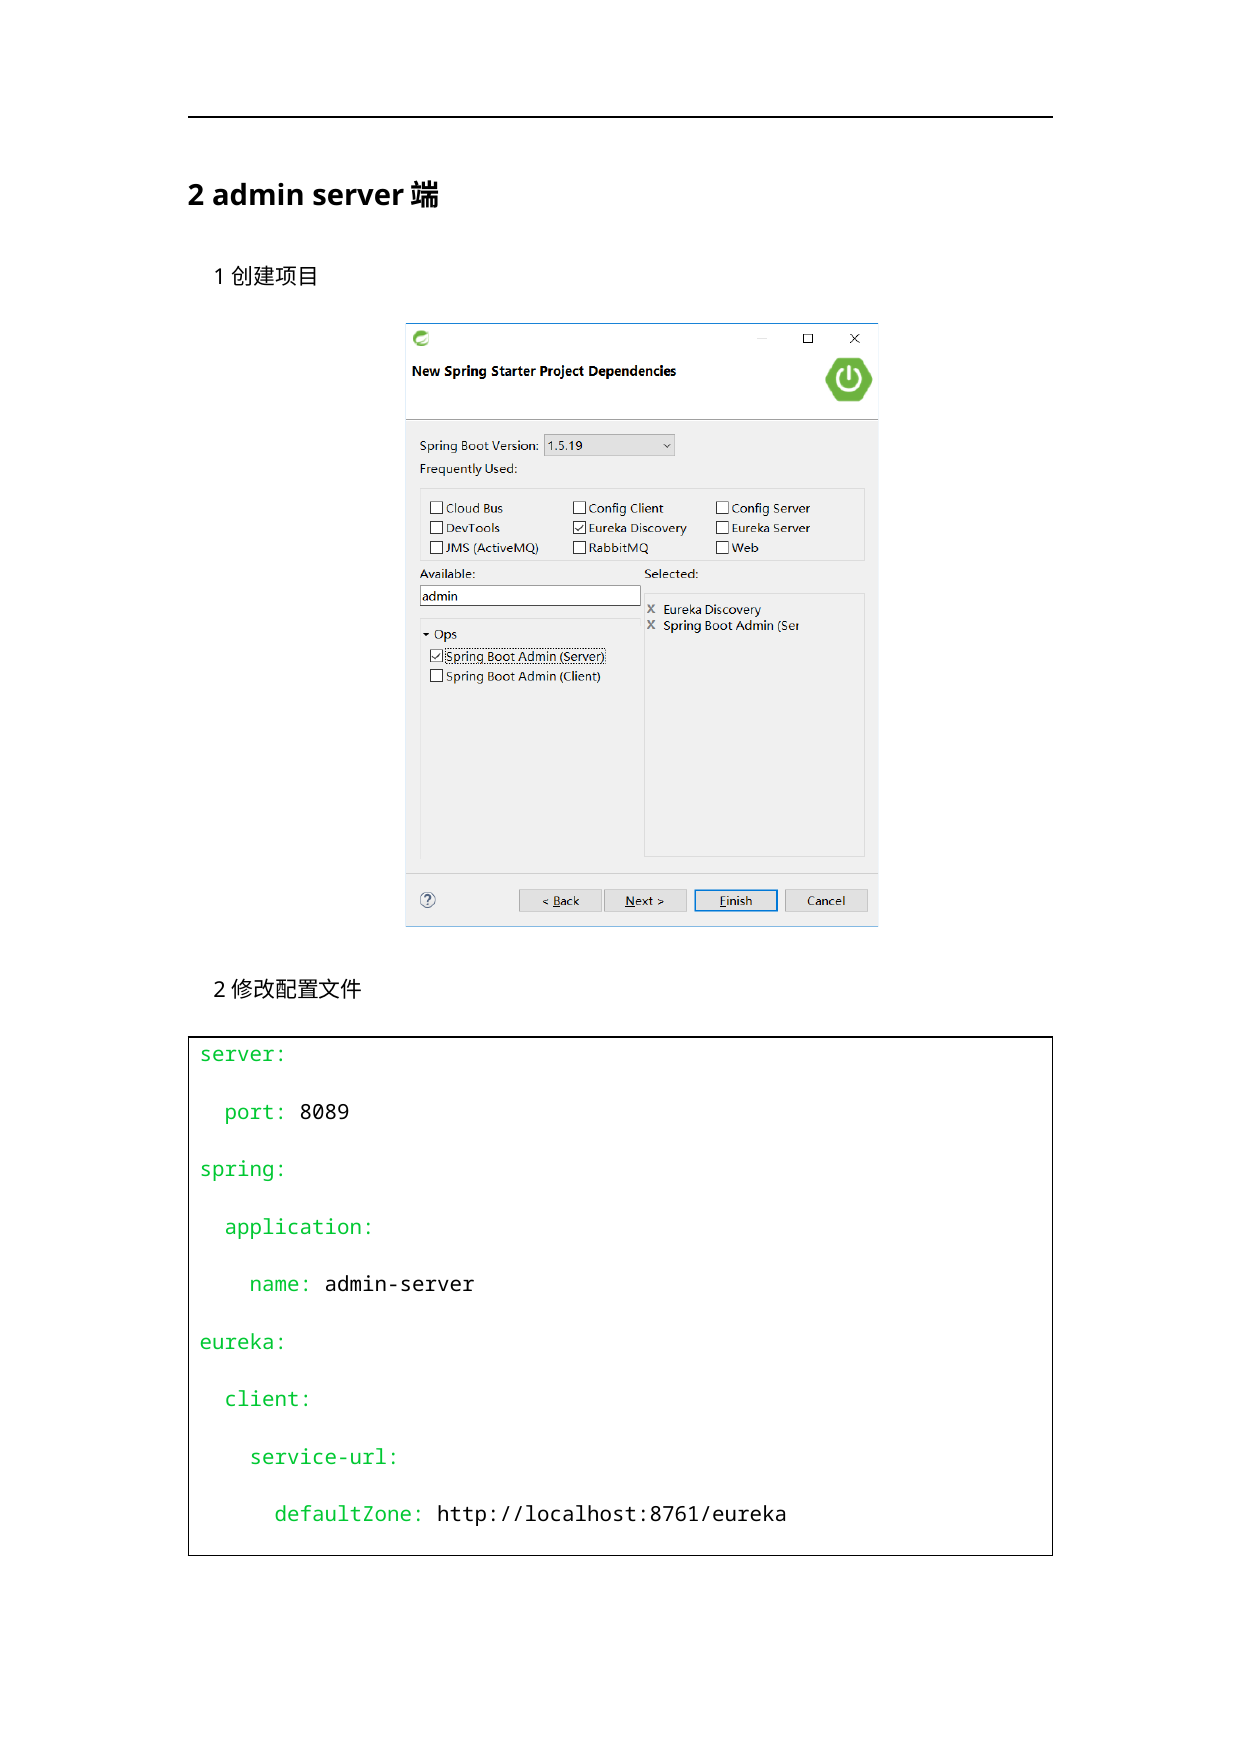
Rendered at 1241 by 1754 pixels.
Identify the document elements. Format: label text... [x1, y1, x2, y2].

subtitle admin server端 [187, 161, 1053, 226]
picture [405, 323, 879, 927]
subtitle 创建项目 [187, 259, 1053, 291]
table_header server: port: 8089 spring: application: name: admin-server eureka: client: service-url: defaultZone: http://localhost:8761/eureka [189, 1038, 1052, 1554]
subtitle 修改配置文件 [187, 972, 1053, 1005]
